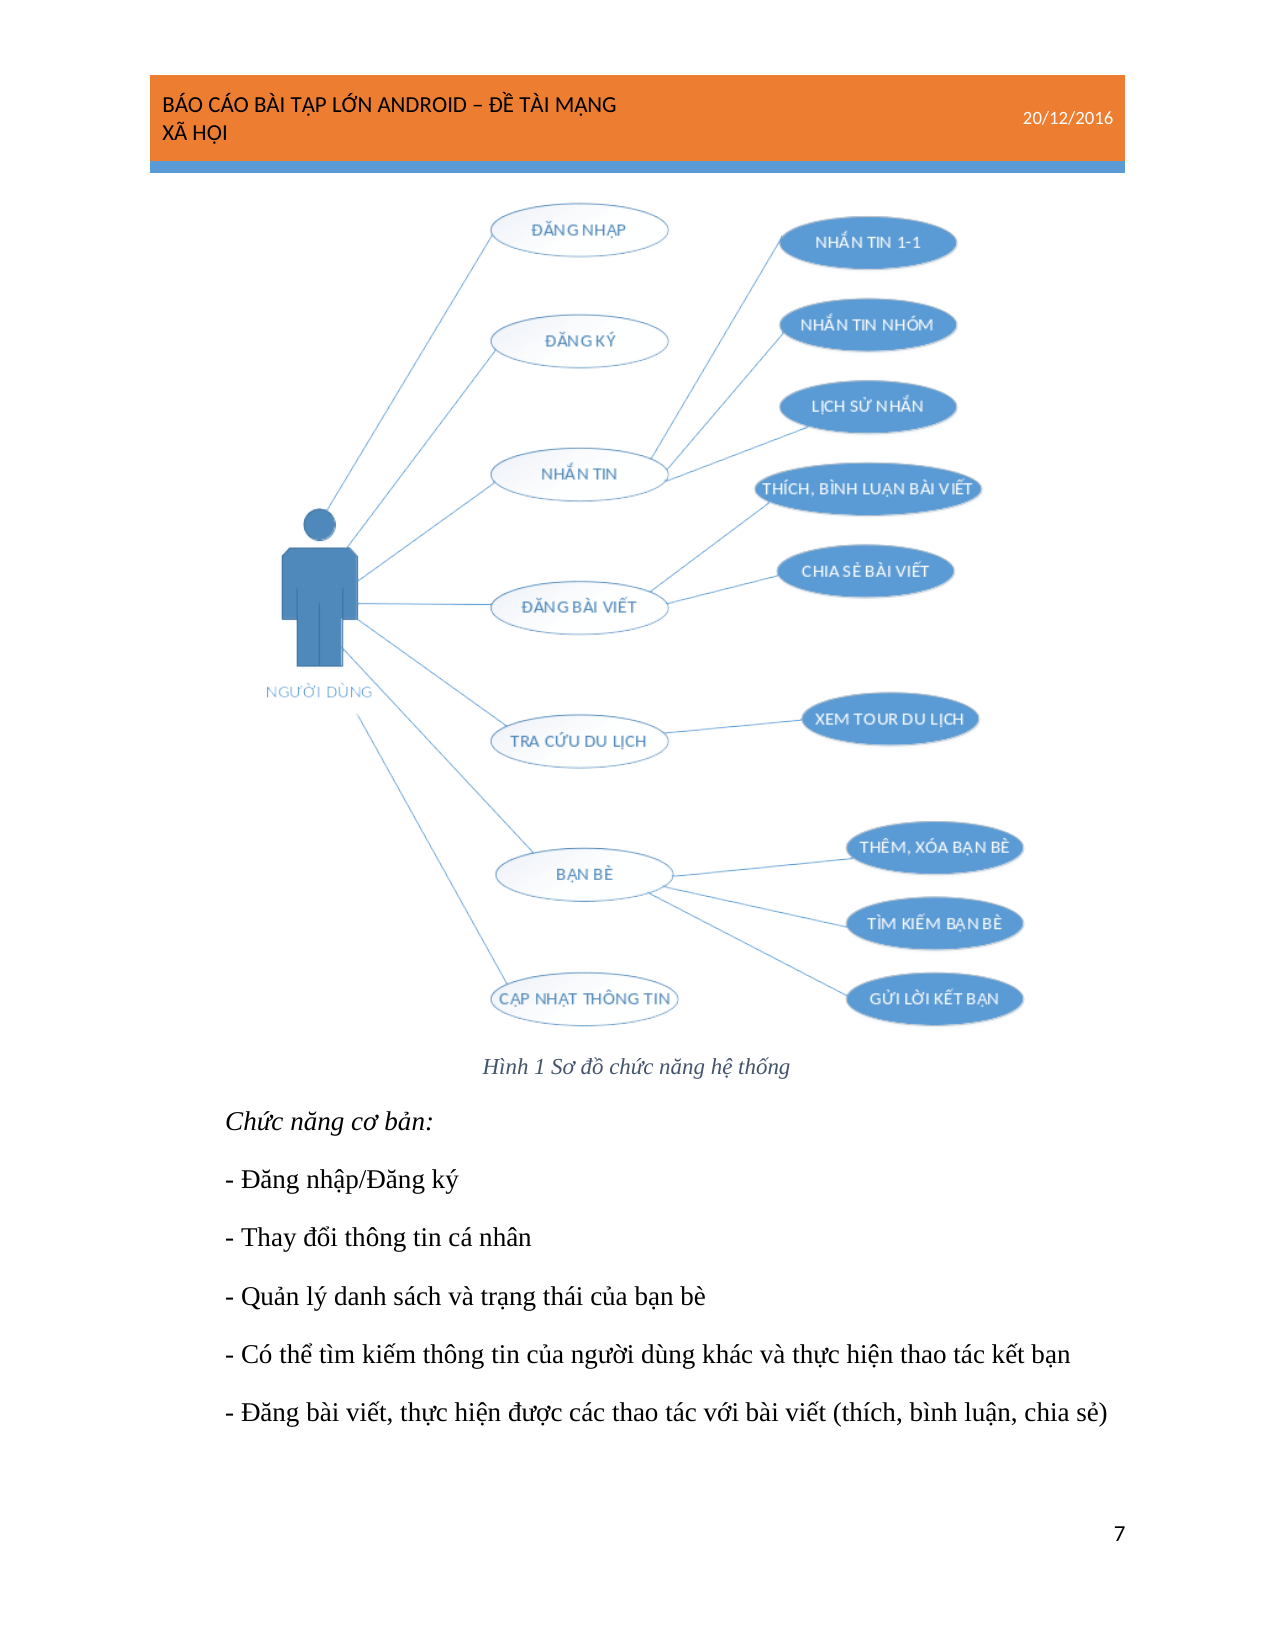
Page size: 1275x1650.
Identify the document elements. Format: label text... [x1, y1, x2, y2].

text - Thay đổi thông tin cá nhân [150, 1217, 1125, 1254]
text - Có thể tìm kiếm thông tin của người dùng khác và thực hiện thao tác kết bạn [150, 1333, 1125, 1371]
text - Quản lý danh sách và trạng thái của bạn bè [150, 1275, 1125, 1312]
text Chức năng cơ bản: [150, 1100, 1125, 1137]
text Hình 1 Sơ đồ chức năng hệ thống [150, 1053, 1125, 1079]
text - Đăng nhập/Đăng ký [150, 1158, 1125, 1196]
text - Đăng bài viết, thực hiện được các thao tác với bài viết (thích, bình luận, chia sẻ) [150, 1392, 1125, 1429]
